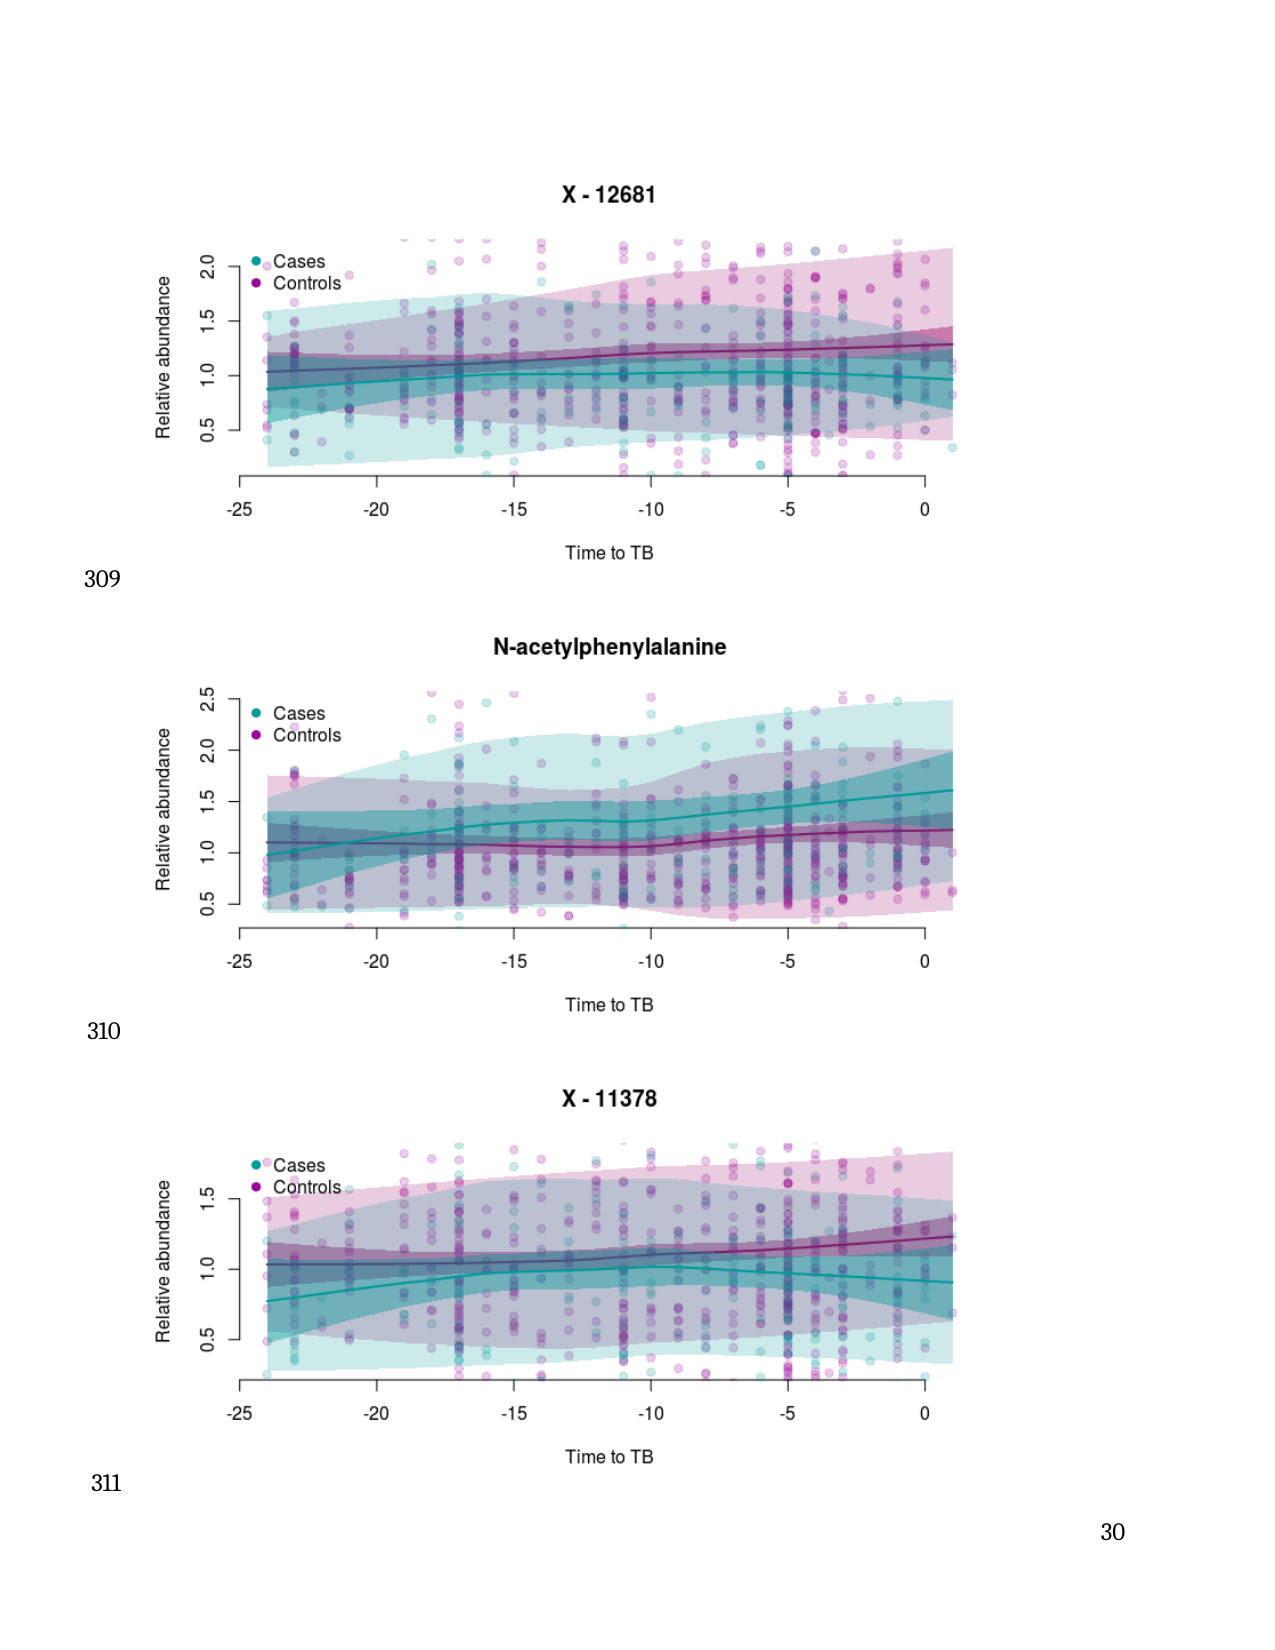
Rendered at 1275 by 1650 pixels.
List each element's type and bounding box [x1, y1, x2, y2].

picture [150, 601, 1025, 1040]
picture [150, 1053, 1025, 1492]
picture [150, 150, 1025, 588]
